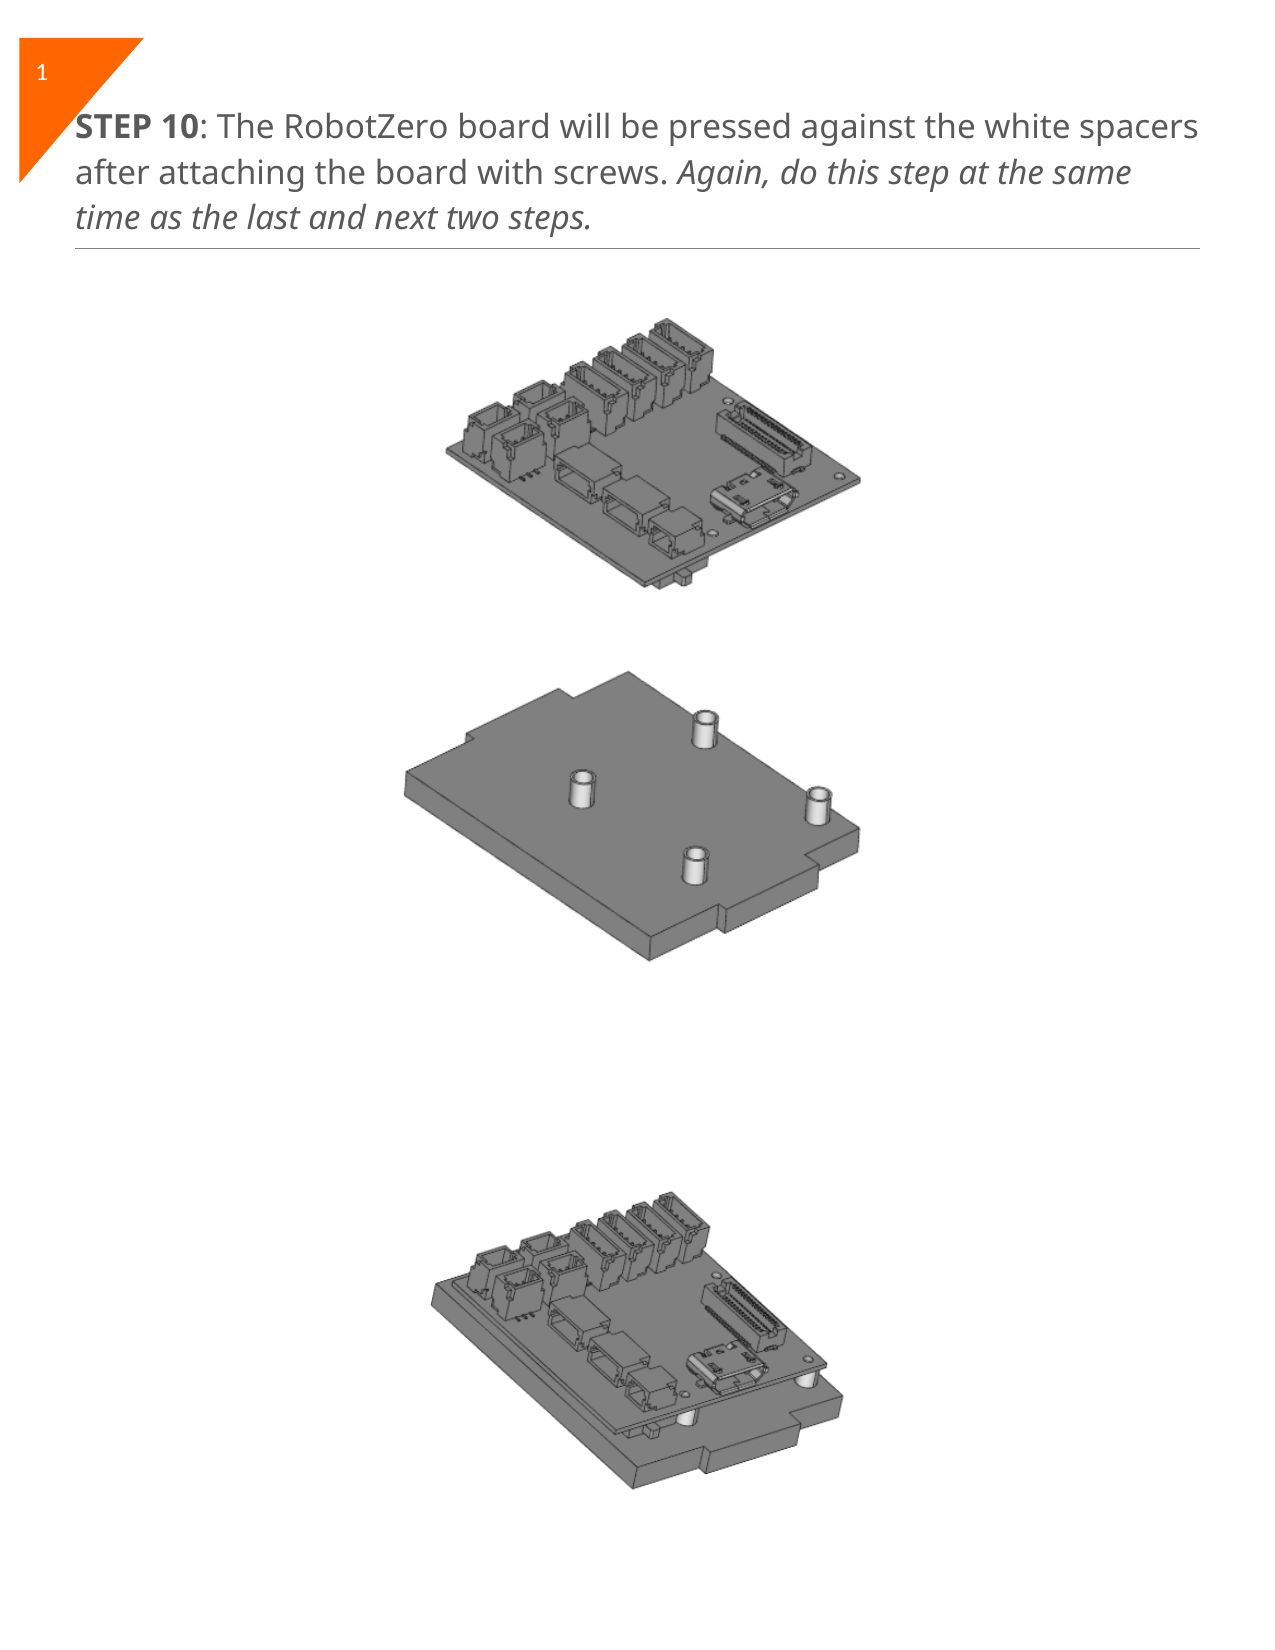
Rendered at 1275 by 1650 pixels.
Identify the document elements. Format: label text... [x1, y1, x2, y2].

text STEP 10: The RobotZero board will be pressed against the white spacers after attaching the board with screws. Again, do this step at the same time as the last and next two steps. [75, 103, 1200, 248]
picture [407, 1143, 874, 1549]
picture [246, 255, 1034, 1058]
